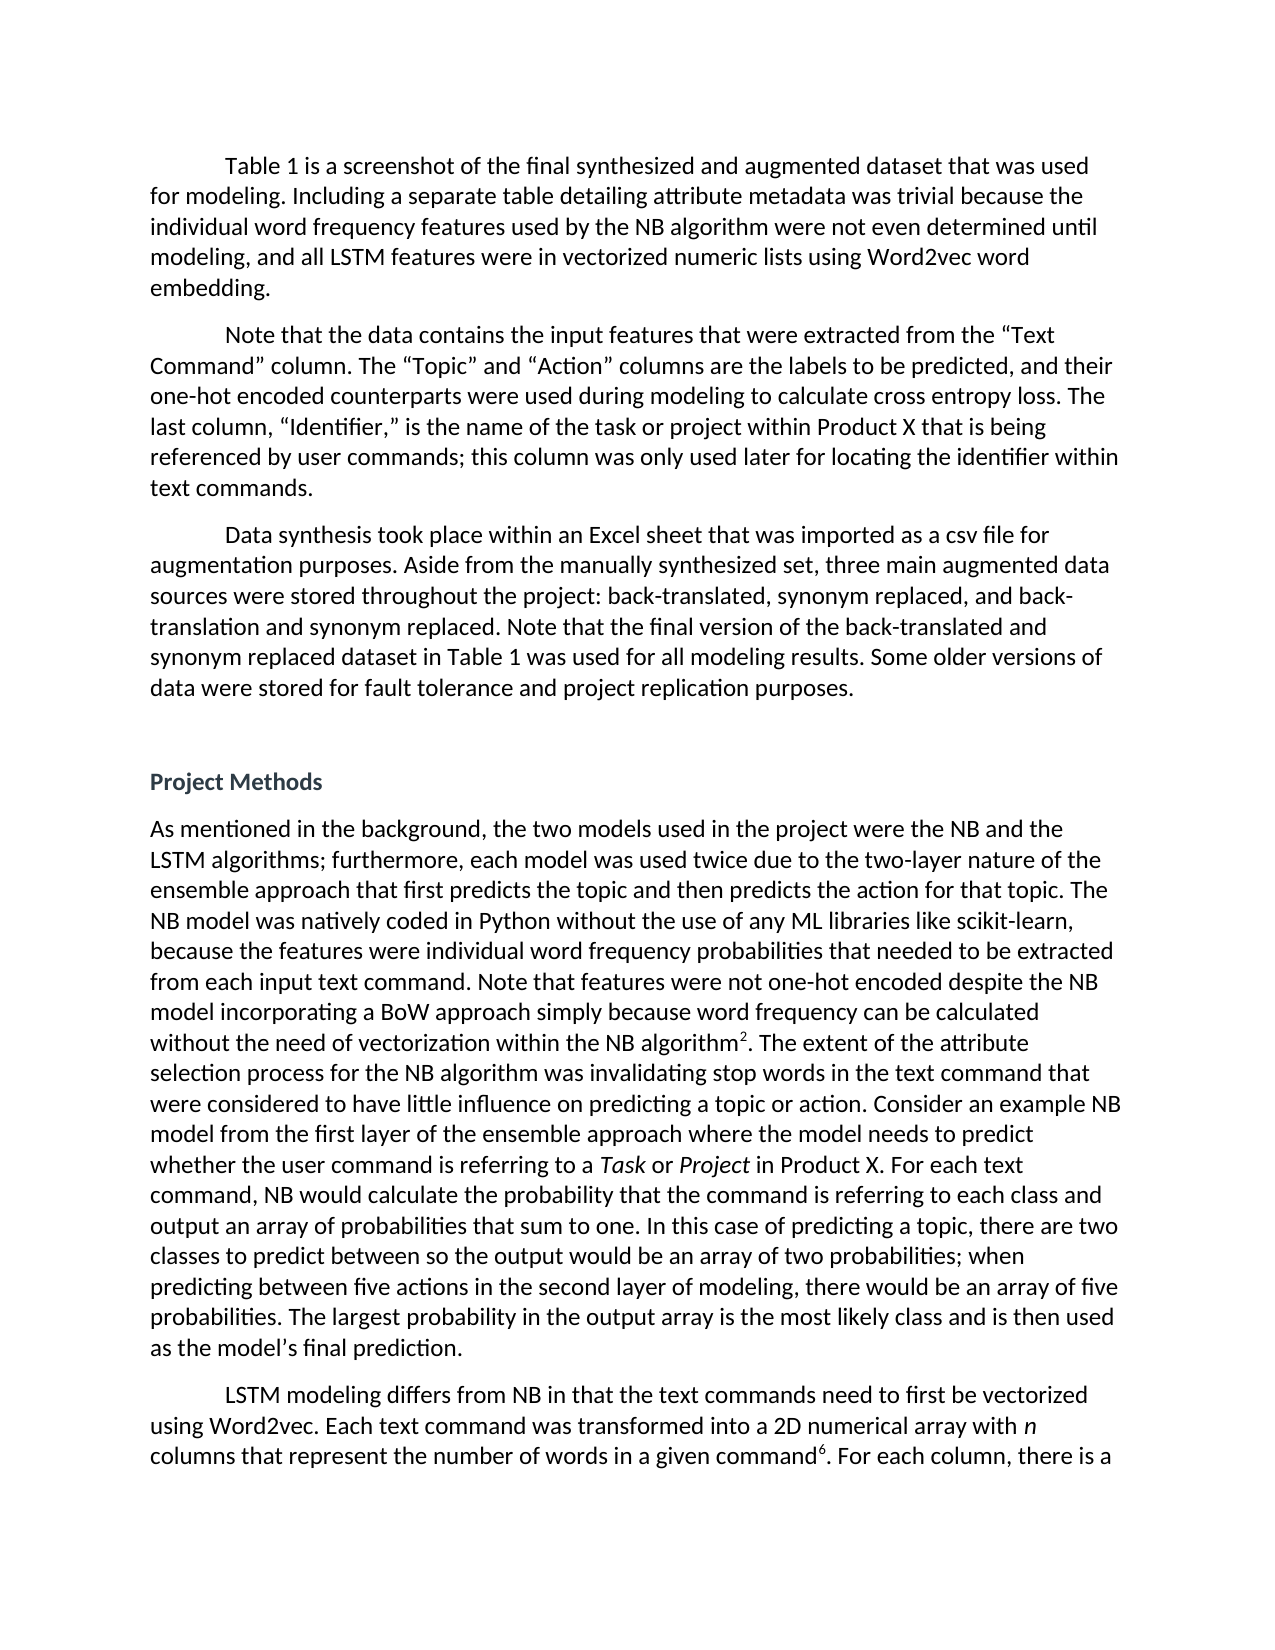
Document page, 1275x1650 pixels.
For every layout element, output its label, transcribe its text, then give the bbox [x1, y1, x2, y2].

text Data synthesis took place within an Excel sheet that was imported as a csv file for augmentation purposes. Aside from the manually synthesized set, three main augmented data sources were stored throughout the project: back-translated, synonym replaced, and back-translation and synonym replaced. Note that the final version of the back-translated and synonym replaced dataset in Table 1 was used for all modeling results. Some older versions of data were stored for fault tolerance and project replication purposes. [150, 519, 1125, 702]
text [150, 1379, 1125, 1471]
text Project Methods [150, 766, 1125, 797]
text Table 1 is a screenshot of the final synthesized and augmented dataset that was used for modeling. Including a separate table detailing attribute metadata was trivial because the individual word frequency features used by the NB algorithm were not even determined until modeling, and all LSTM features were in vectorized numeric lists using Word2vec word embedding. [150, 150, 1125, 303]
text As mentioned in the background, the two models used in the project were the NB and the LSTM algorithms; furthermore, each model was used twice due to the two-layer nature of the ensemble approach that first predicts the topic and then predicts the action for that topic. The NB model was natively coded in Python without the use of any ML libraries like scikit-learn, because the features were individual word frequency probabilities that needed to be extracted from each input text command. Note that features were not one-hot encoded despite the NB model incorporating a BoW approach simply because word frequency can be calculated without the need of vectorization within the NB algorithm2. The extent of the attribute selection process for the NB algorithm was invalidating stop words in the text command that were considered to have little influence on predicting a topic or action. Consider an example NB model from the first layer of the ensemble approach where the model needs to predict whether the user command is referring to a Task or Project in Product X. For each text command, NB would calculate the probability that the command is referring to each class and output an array of probabilities that sum to one. In this case of predicting a topic, there are two classes to predict between so the output would be an array of two probabilities; when predicting between five actions in the second layer of modeling, there would be an array of five probabilities. The largest probability in the output array is the most likely class and is then used as the model’s final prediction. [150, 813, 1125, 1363]
text Note that the data contains the input features that were extracted from the “Text Command” column. The “Topic” and “Action” columns are the labels to be predicted, and their one-hot encoded counterparts were used during modeling to calculate cross entropy loss. The last column, “Identifier,” is the name of the task or project within Product X that is being referenced by user commands; this column was only used later for locating the identifier within text commands. [150, 319, 1125, 502]
